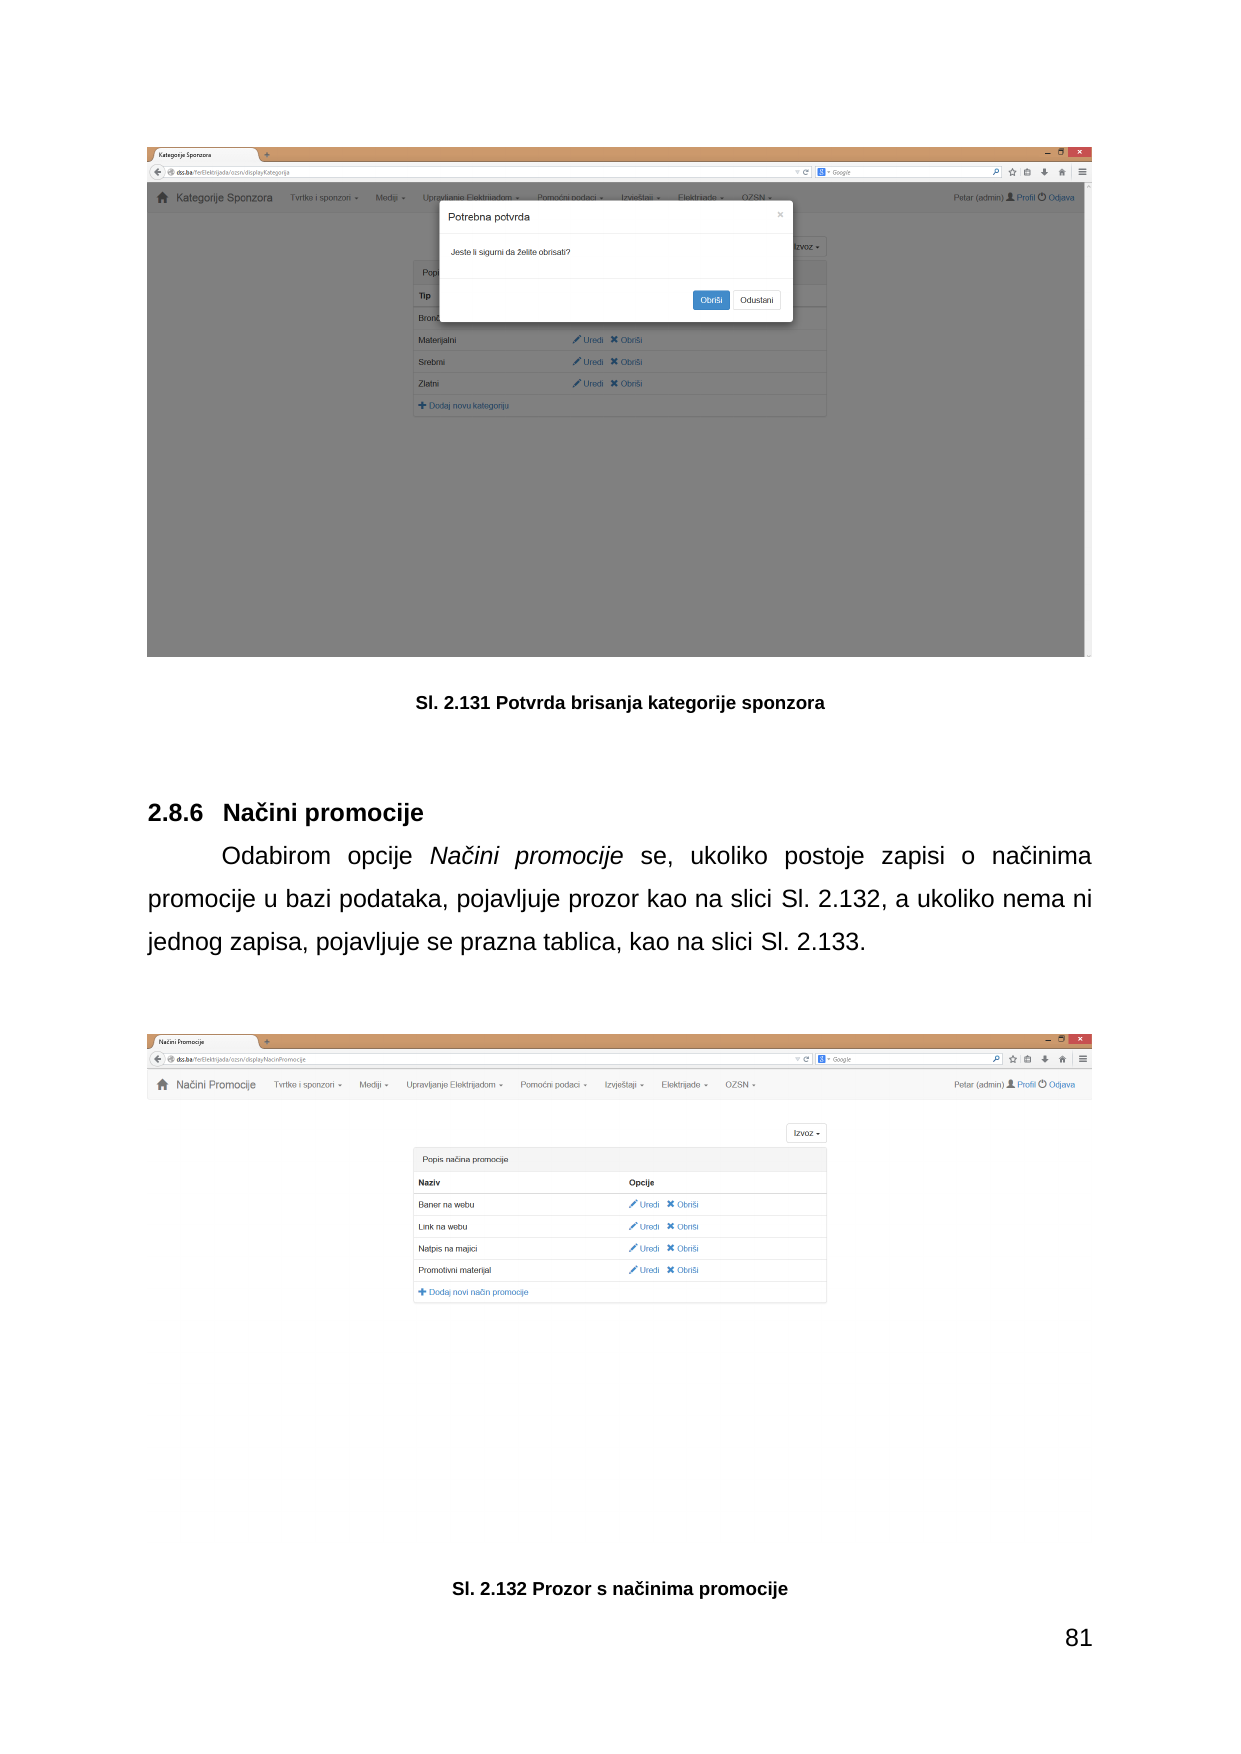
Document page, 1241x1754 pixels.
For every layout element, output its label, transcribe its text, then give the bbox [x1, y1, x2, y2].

picture [147, 147, 1092, 657]
text Odabirom opcije Načini promocije se, ukoliko postoje zapisi o načinima promocije u bazi podataka, pojavljuje prozor kao na slici Sl. 2.73, a ukoliko nema ni jednog zapisa, pojavljuje se prazna tablica, kao na slici Sl. 2.74. [148, 841, 1093, 956]
picture [147, 1034, 1092, 1543]
text Sl. 2.131 Potvrda brisanja kategorije sponzora [148, 691, 1093, 713]
subtitle Načini promocije [148, 798, 1093, 827]
text Sl. 2.132 Prozor s načinima promocije [148, 1578, 1093, 1600]
